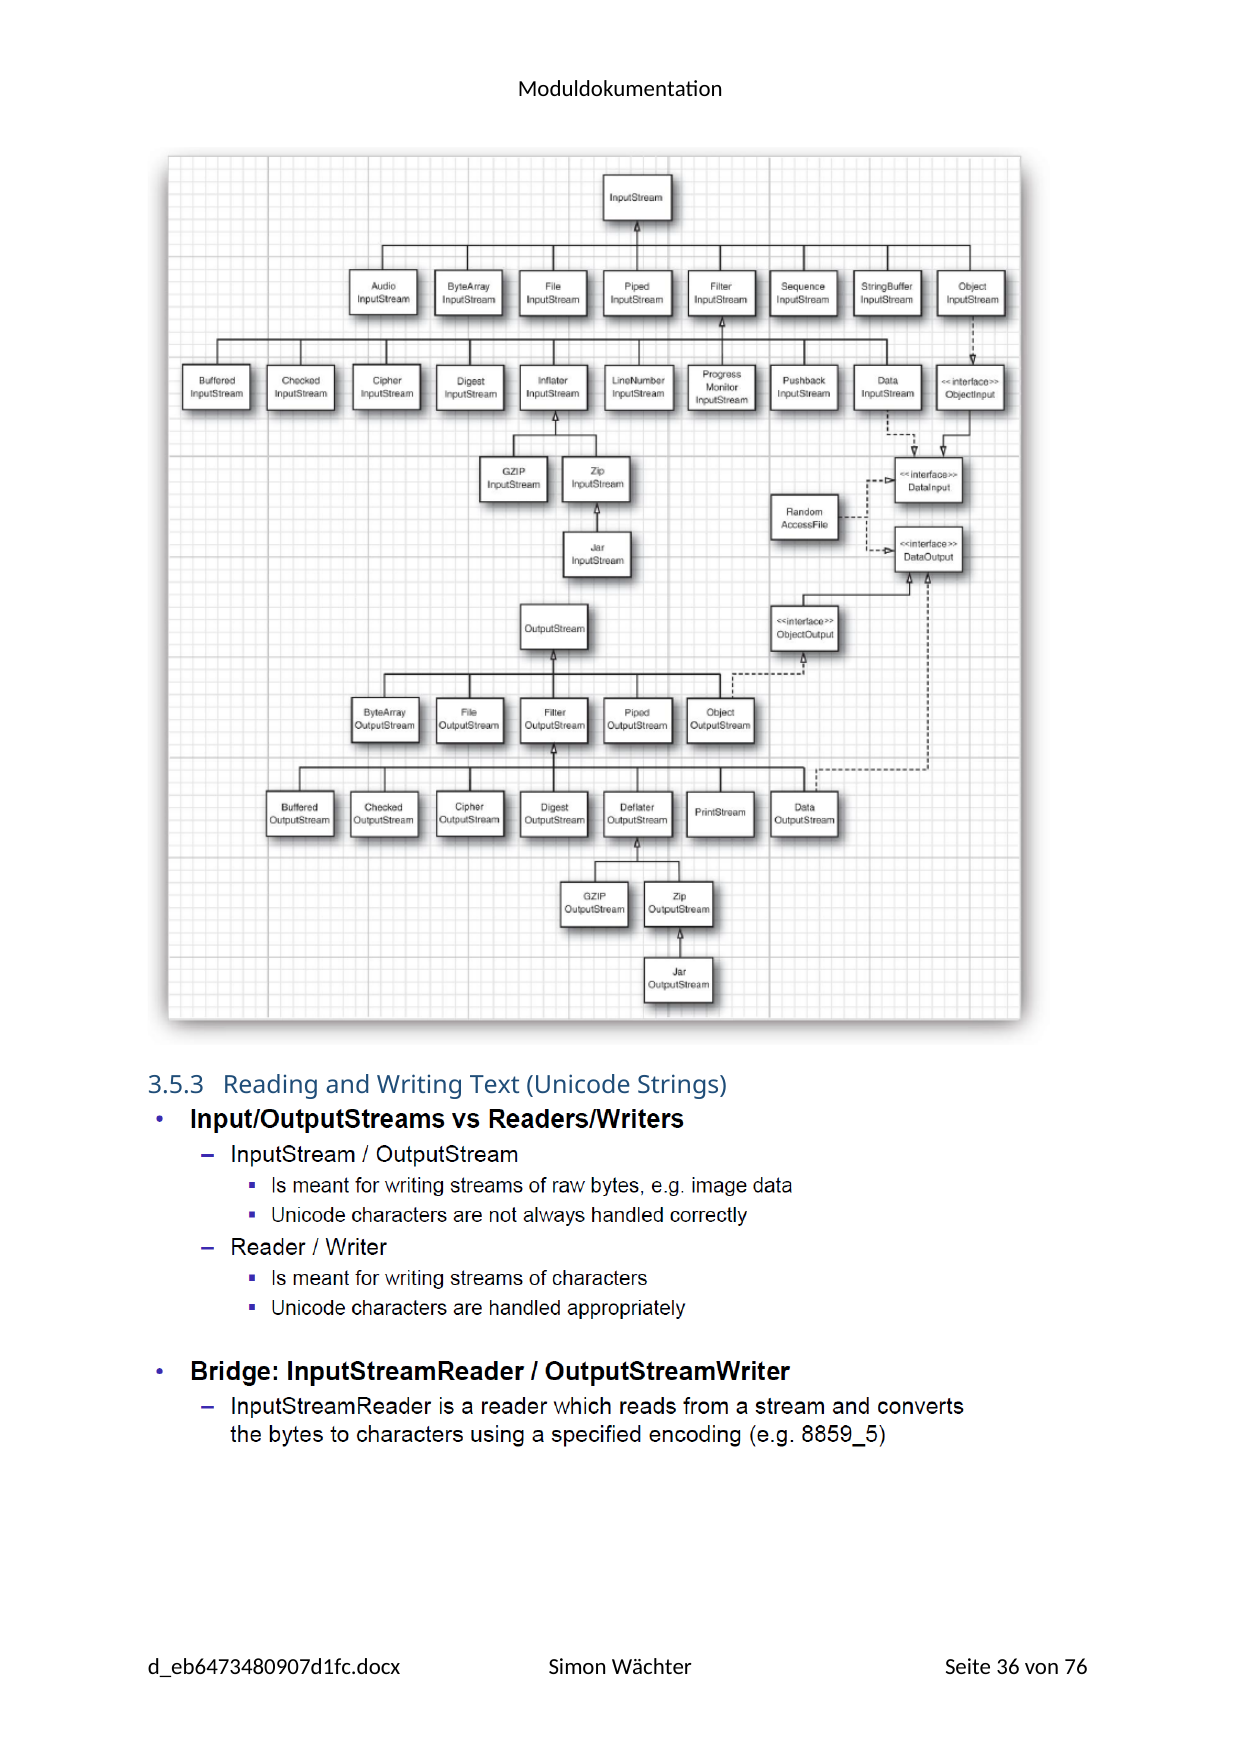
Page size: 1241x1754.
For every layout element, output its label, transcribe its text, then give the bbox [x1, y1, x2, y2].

subtitle Reading and Writing Text (Unicode Strings) [148, 1066, 1093, 1101]
picture [147, 147, 1052, 1048]
picture [147, 1103, 973, 1456]
